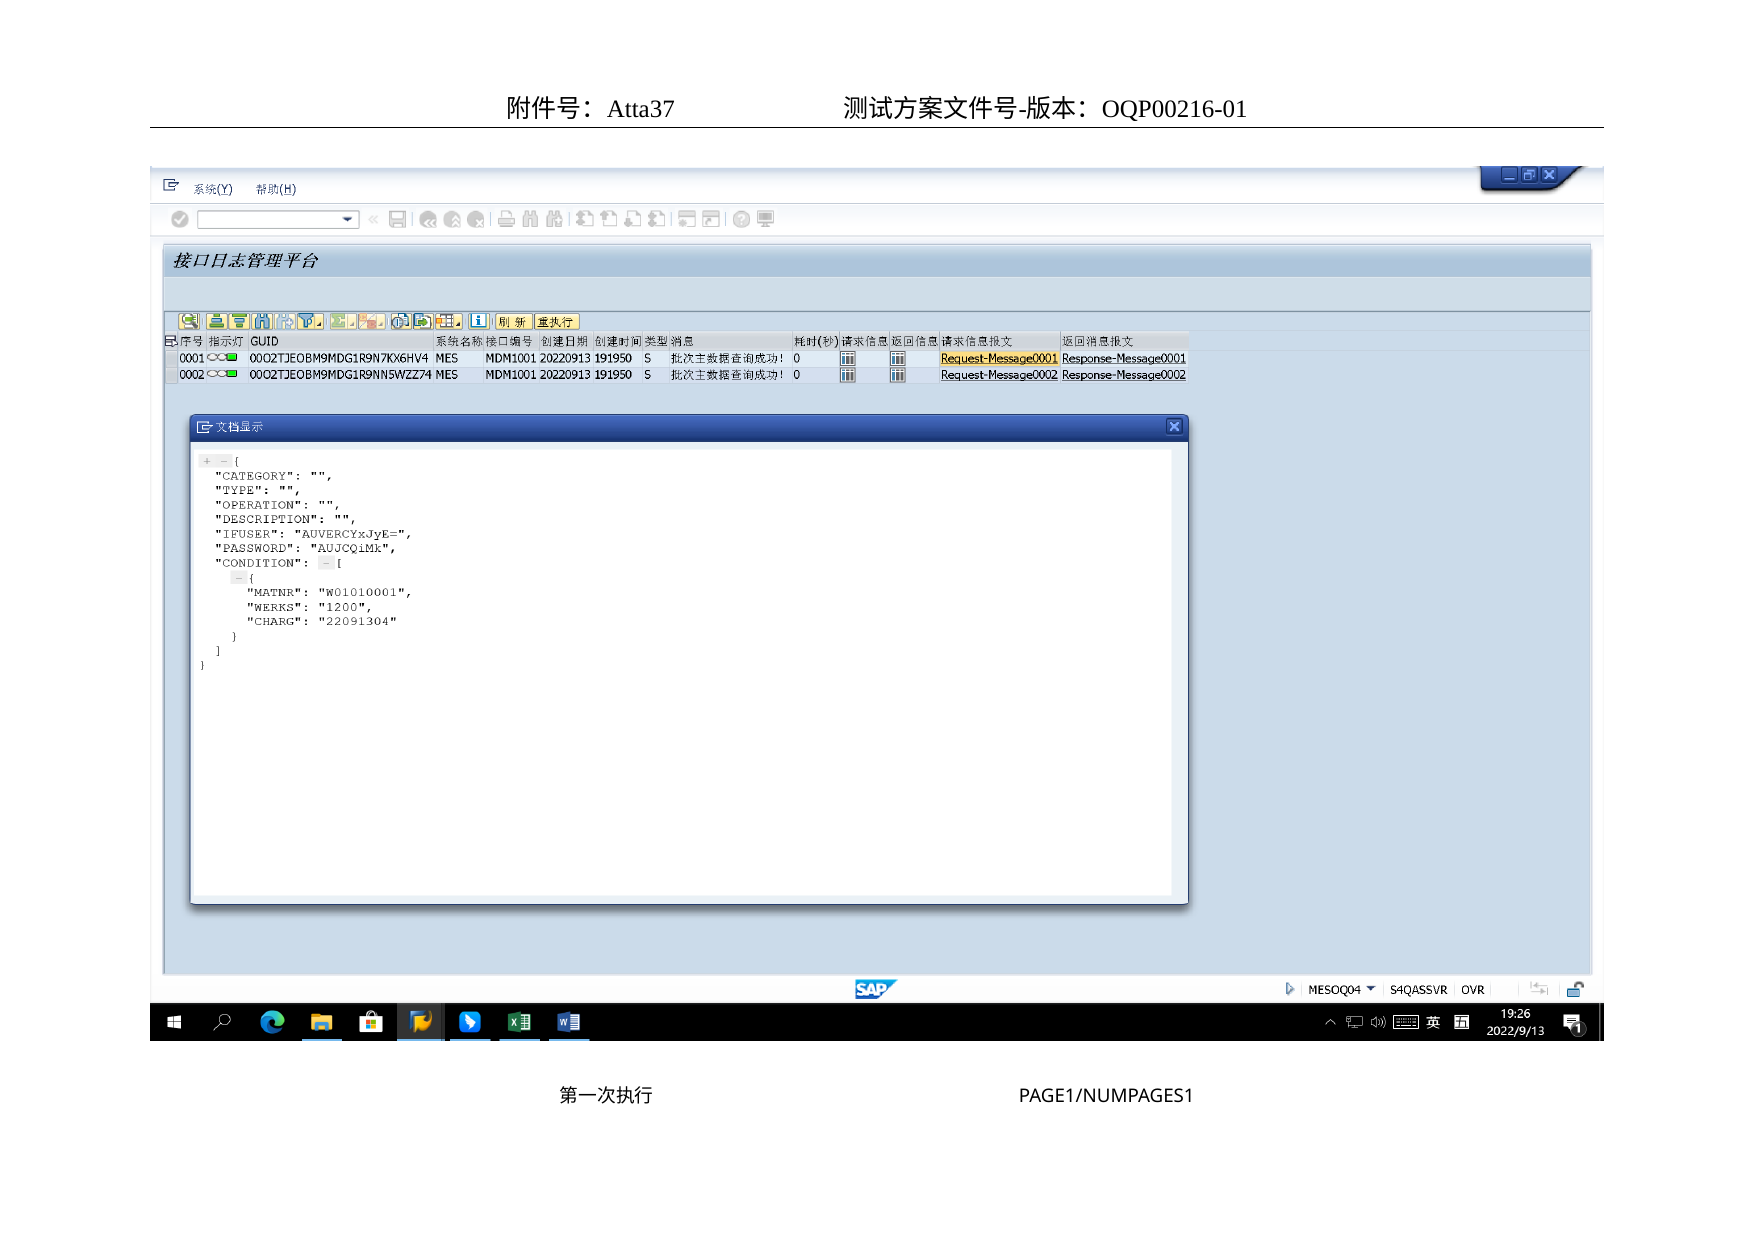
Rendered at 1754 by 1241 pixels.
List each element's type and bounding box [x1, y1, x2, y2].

picture [150, 166, 1604, 1041]
